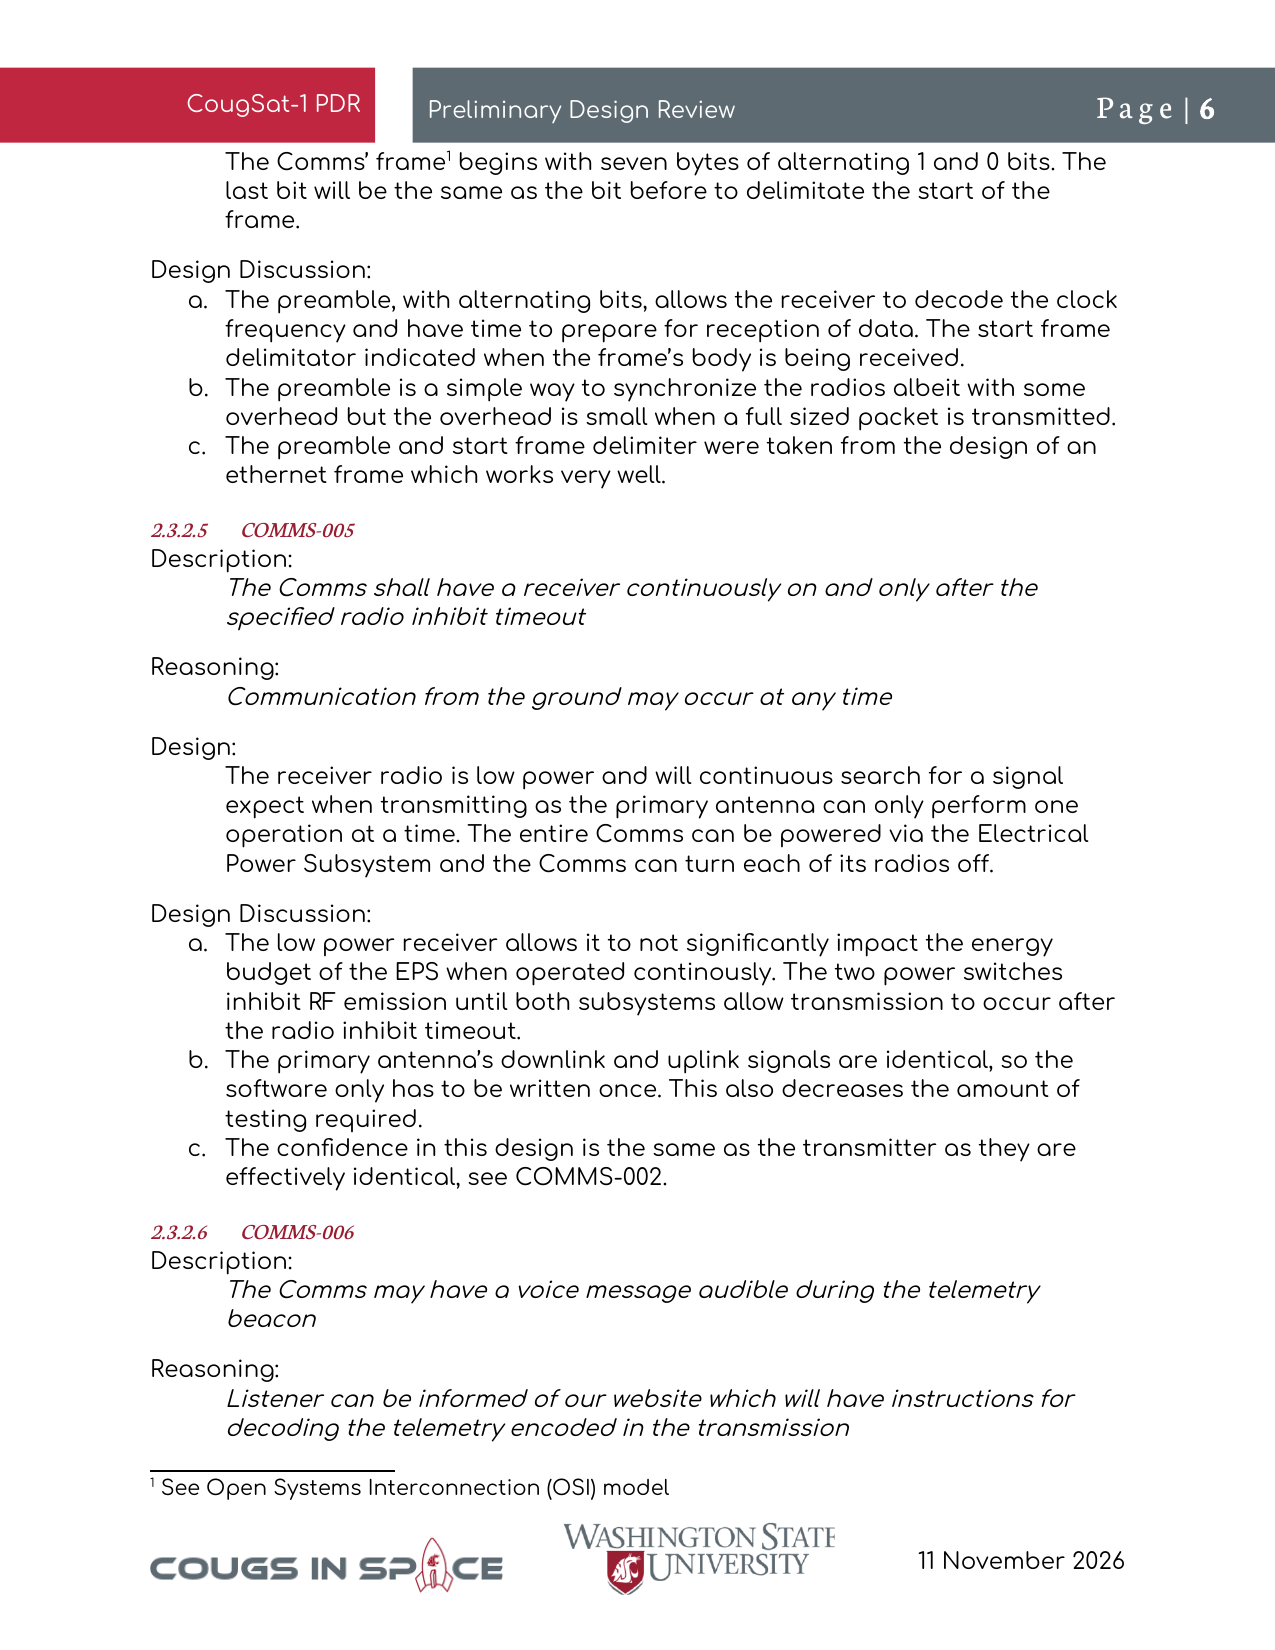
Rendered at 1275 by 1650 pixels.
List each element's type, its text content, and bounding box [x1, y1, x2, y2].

picture [150, 1537, 503, 1594]
list The preamble and start frame delimiter were taken from the design of an ethernet frame which works very well. [187, 434, 1125, 489]
picture [562, 1522, 835, 1594]
text The Comms may have a voice message audible during the telemetry beacon [225, 1278, 1125, 1333]
list The primary antenna’s downlink and uplink signals are identical, so the software only has to be written once. This also decreases the amount of testing required. [187, 1048, 1125, 1132]
text The receiver radio is low power and will continuous search for a signal expect when transmitting as the primary antenna can only perform one operation at a time. The entire Comms can be powered via the Electrical Power Subsystem and the Comms can turn each of its radios off. [225, 764, 1125, 877]
text Reasoning: [150, 656, 1125, 681]
text The Comms’ frame begins with seven bytes of alternating 1 and 0 bits. The last bit will be the same as the bit before to delimitate the start of the frame. [225, 150, 1125, 234]
list The preamble is a simple way to synchronize the radios albeit with some overhead but the overhead is small when a full sized packet is transmitted. [187, 376, 1125, 431]
text Reasoning: [150, 1357, 1125, 1383]
text Design: [150, 735, 1125, 760]
text Design Discussion: [150, 902, 1125, 928]
subtitle COMMS-006 [150, 1216, 1125, 1244]
list The preamble, with alternating bits, allows the receiver to decode the clock frequency and have time to prepare for reception of data. The start frame delimitator indicated when the frame’s body is being received. [187, 288, 1125, 372]
list The confidence in this design is the same as the transmitter as they are effectively identical, see Comms-002. [187, 1136, 1125, 1191]
list The low power receiver allows it to not significantly impact the energy budget of the EPS when operated continously. The two power switches inhibit RF emission until both subsystems allow transmission to occur after the radio inhibit timeout. [187, 931, 1125, 1045]
text Design Discussion: [150, 259, 1125, 284]
subtitle COMMS-005 [150, 514, 1125, 543]
text Communication from the ground may occur at any time [225, 685, 1125, 710]
text Description: [150, 1249, 1125, 1274]
text Listener can be informed of our website which will have instructions for decoding the telemetry encoded in the transmission [225, 1387, 1125, 1442]
text Description: [150, 547, 1125, 572]
text The Comms shall have a receiver continuously on and only after the specified radio inhibit timeout [225, 576, 1125, 631]
